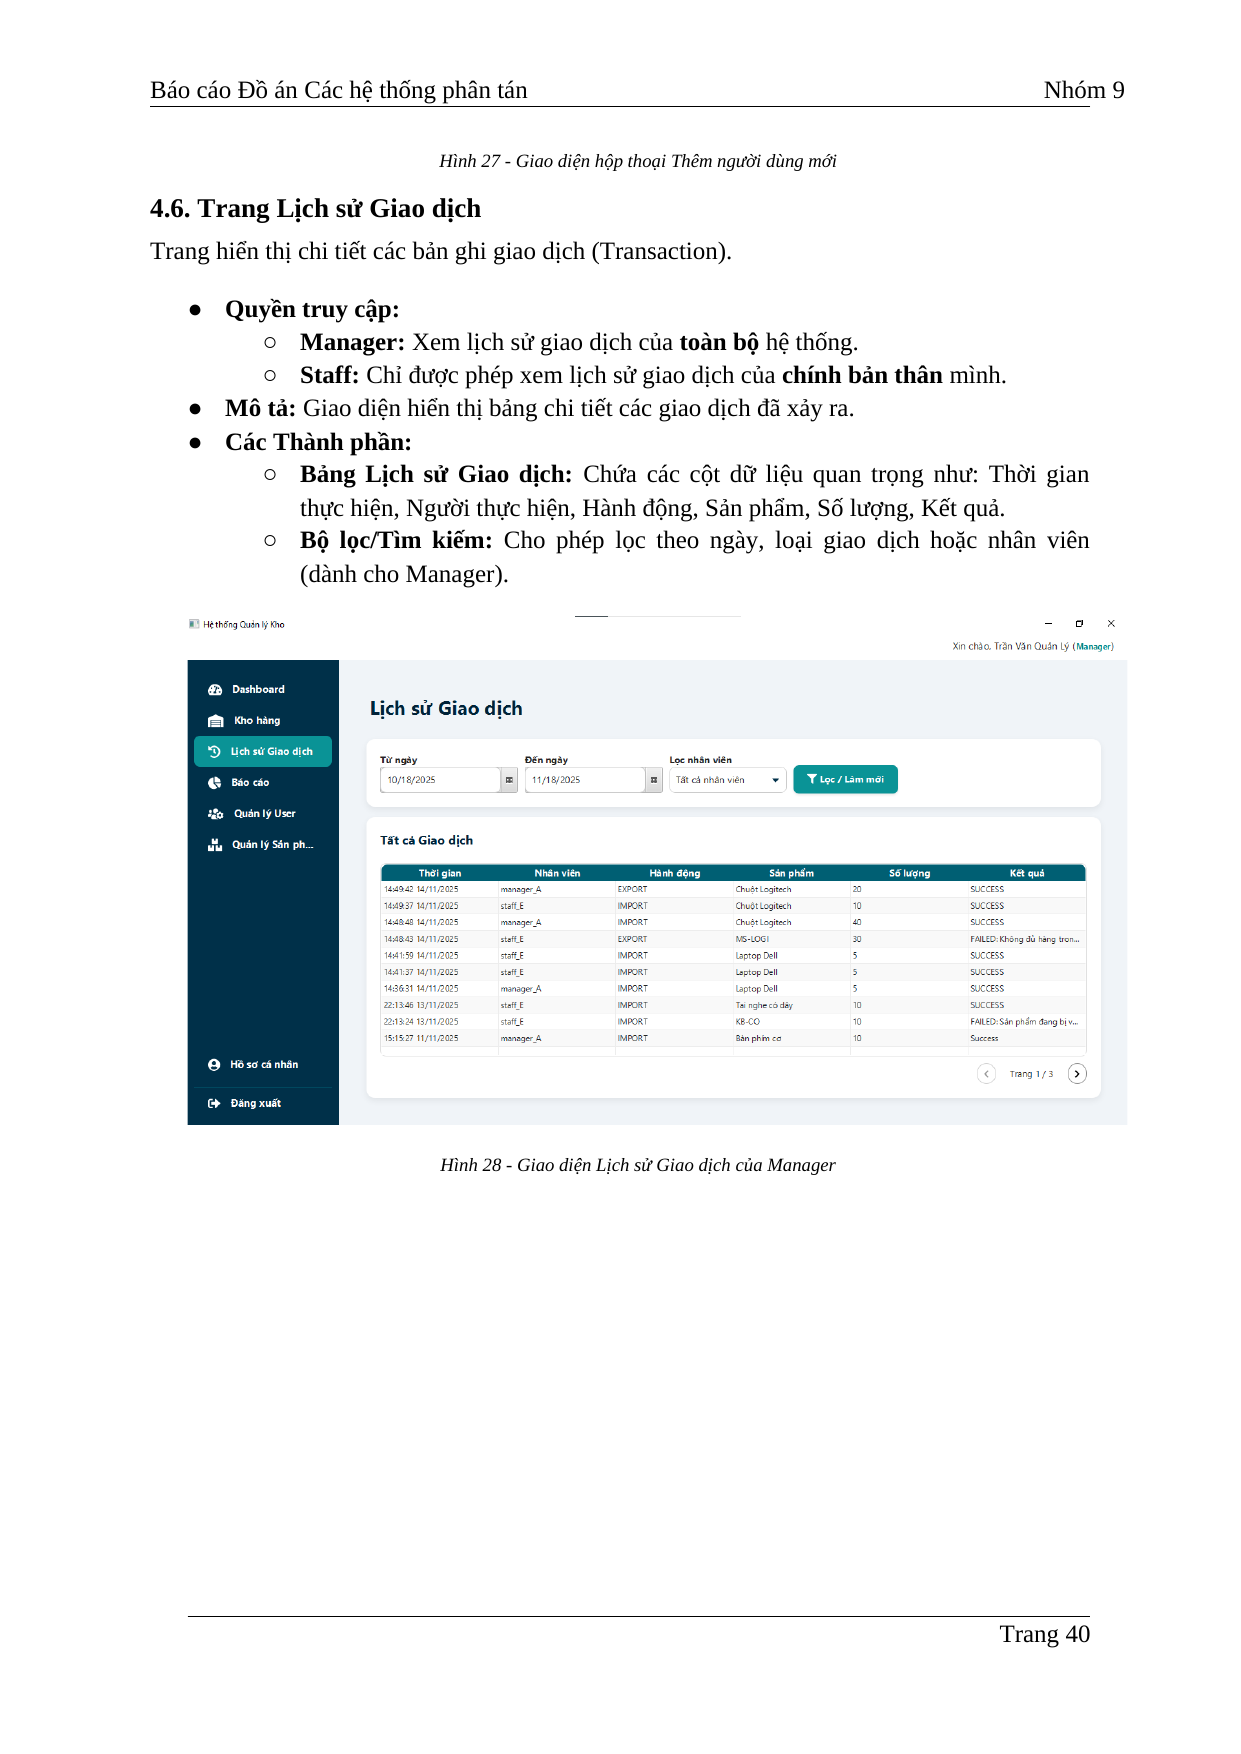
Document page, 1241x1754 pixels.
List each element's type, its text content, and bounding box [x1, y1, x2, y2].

picture [254, 781, 265, 785]
subtitle 4.6. Trang Lịch sử Giao dịch [150, 192, 1090, 223]
list Staff: Chỉ được phép xem lịch sử giao dịch của chính bản thân mình. [262, 361, 1090, 389]
text Trang hiển thị chi tiết các bản ghi giao dịch (Transaction). [150, 236, 1090, 265]
list Bảng Lịch sử Giao dịch: Chứa các cột dữ liệu quan trọng như: Thời gian thực hiện, Người thực hiện, Hành động, Sản phẩm, Số lượng, Kết quả. [262, 459, 1090, 521]
list Bộ lọc/Tìm kiếm: Cho phép lọc theo ngày, loại giao dịch hoặc nhân viên (dành cho Manager). [262, 526, 1090, 587]
list Mô tả: Giao diện hiển thị bảng chi tiết các giao dịch đã xảy ra. [187, 393, 1090, 422]
picture [209, 777, 220, 788]
picture [267, 688, 280, 692]
picture [195, 737, 331, 766]
picture [280, 810, 294, 816]
picture [285, 1061, 297, 1067]
text Hình 28 - Giao diện Lịch sử Giao dịch của Manager [187, 1154, 1090, 1176]
picture [212, 839, 222, 851]
picture [239, 1101, 255, 1108]
picture [209, 715, 223, 727]
text Hình 27 - Giao diện hộp thoại Thêm người dùng mới [187, 150, 1090, 172]
list Các Thành phần: [187, 427, 1090, 455]
picture [275, 1061, 282, 1067]
picture [209, 685, 221, 695]
picture [266, 1100, 279, 1106]
picture [276, 841, 288, 847]
picture [238, 843, 253, 848]
picture [235, 717, 242, 723]
picture [187, 616, 1128, 1125]
picture [209, 809, 222, 819]
picture [240, 812, 255, 817]
picture [209, 1059, 220, 1069]
picture [236, 780, 245, 785]
list Manager: Xem lịch sử giao dịch của toàn bộ hệ thống. [262, 327, 1090, 356]
list Quyền truy cập: [187, 294, 1090, 323]
picture [261, 718, 279, 725]
